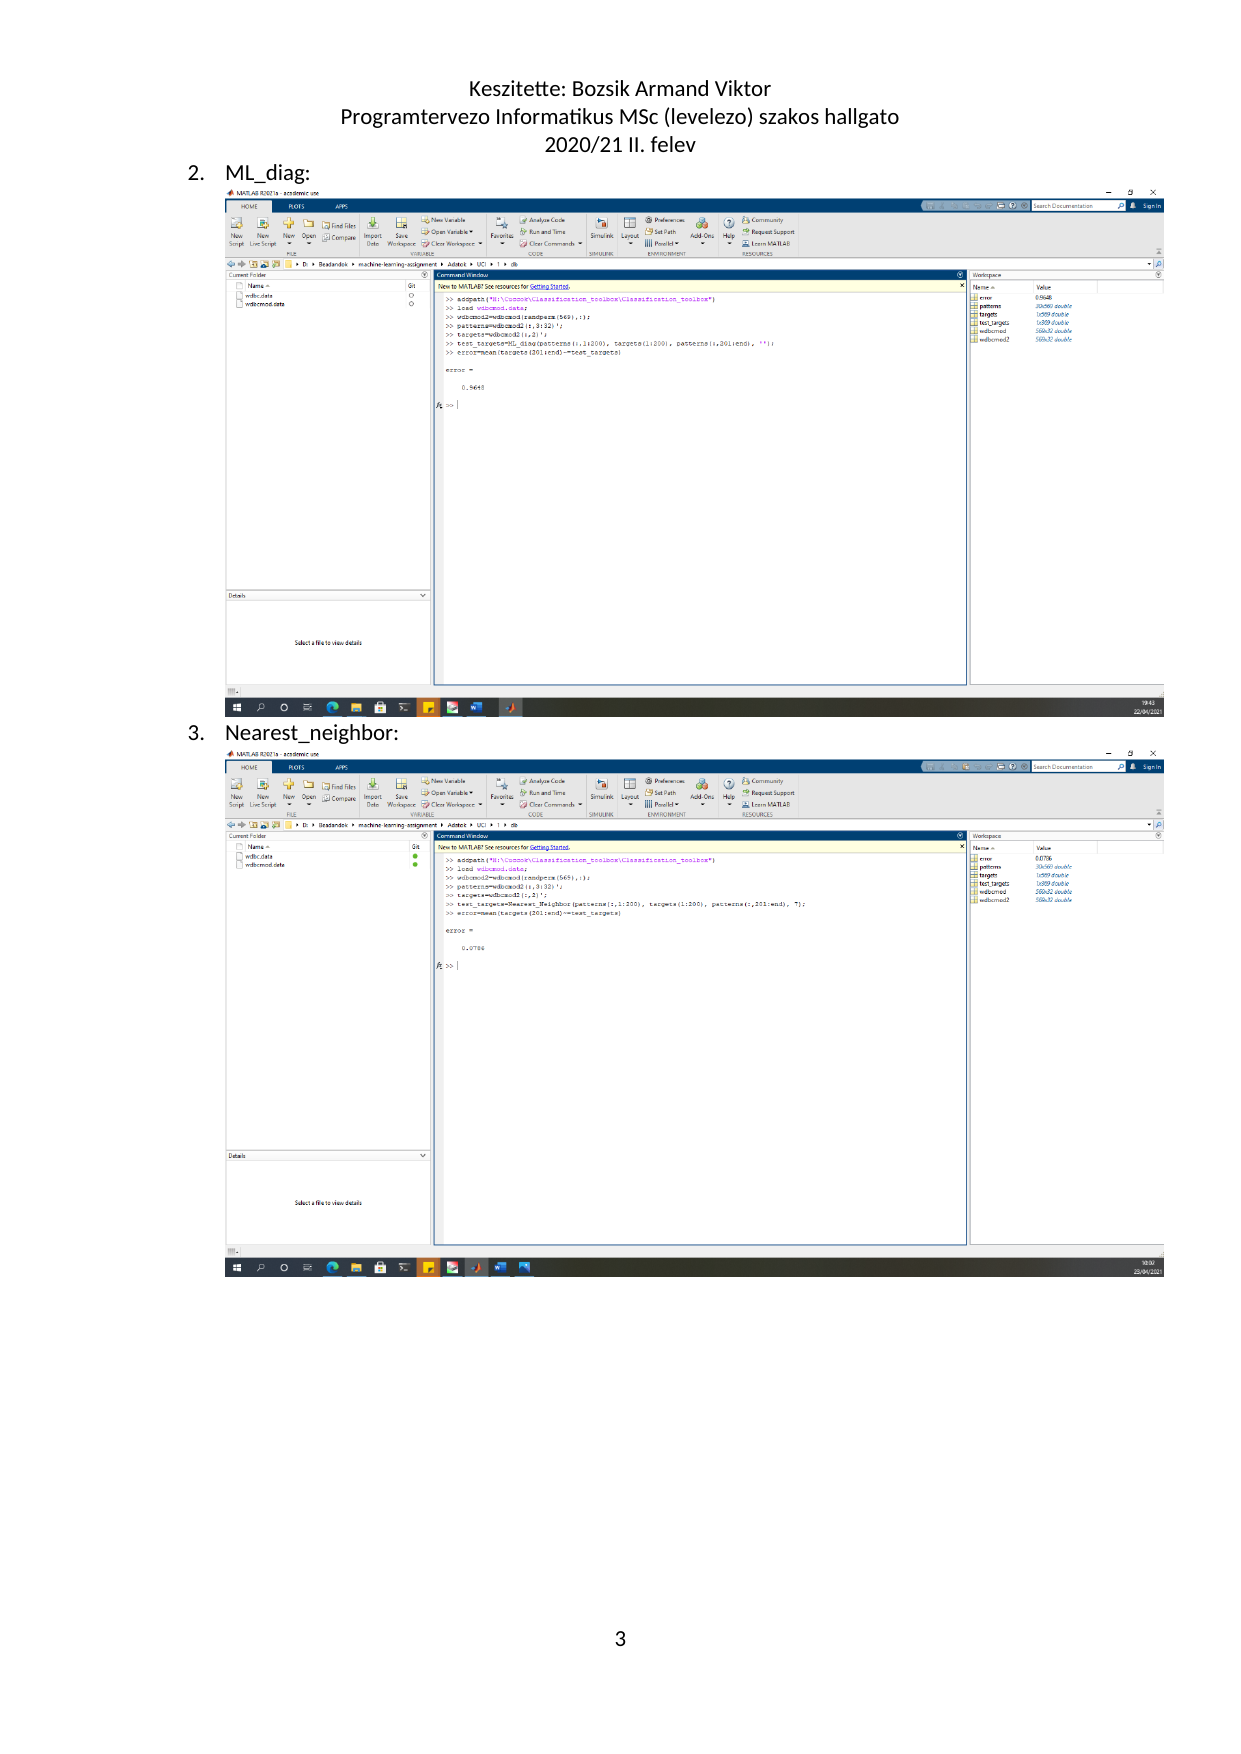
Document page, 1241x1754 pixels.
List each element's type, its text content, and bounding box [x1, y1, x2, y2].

picture [225, 748, 1164, 1277]
picture [225, 188, 1164, 717]
